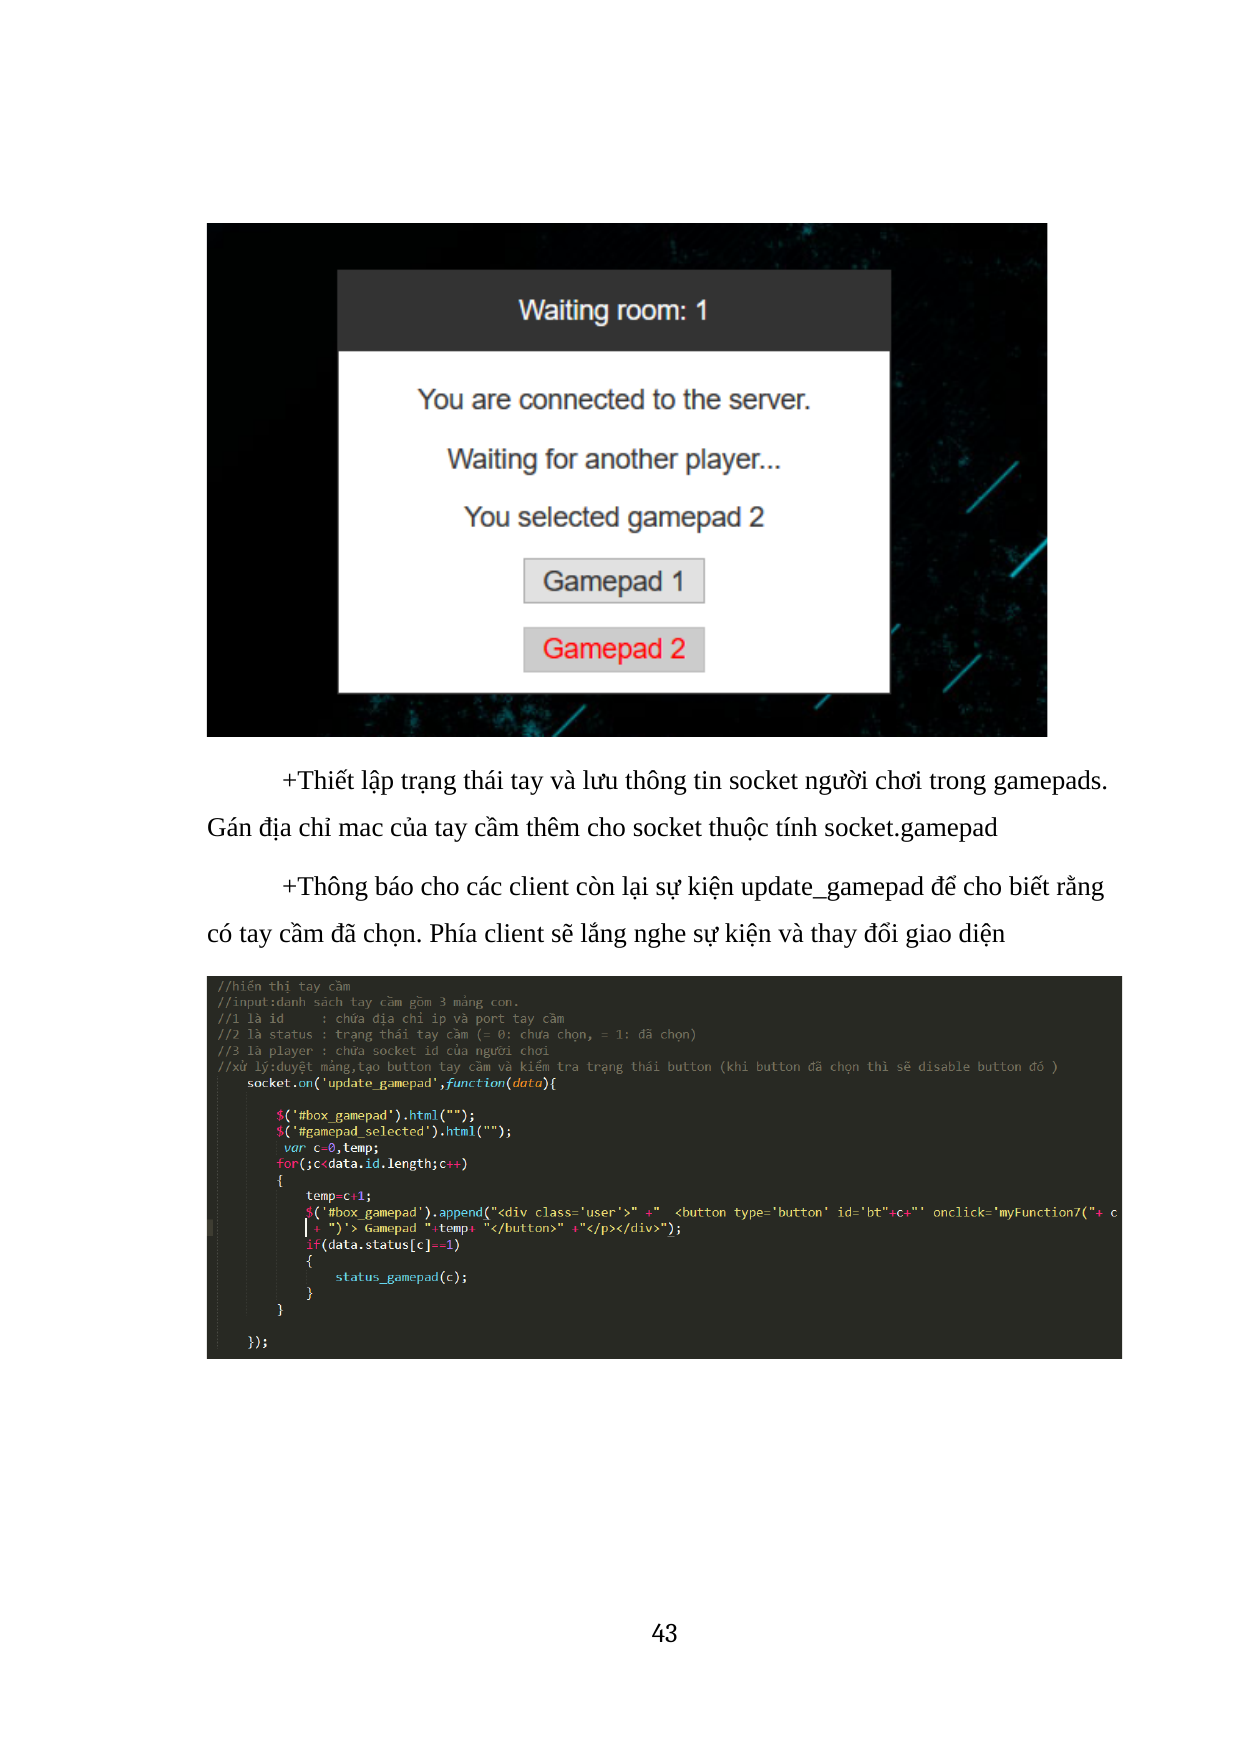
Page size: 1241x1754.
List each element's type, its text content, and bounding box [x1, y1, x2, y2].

text +Thiết lập trạng thái tay và lưu thông tin socket người chơi trong gamepads. Gán địa chỉ mac của tay cầm thêm cho socket thuộc tính socket.gamepad [207, 764, 1122, 842]
picture [206, 976, 1123, 1359]
picture [206, 223, 1048, 737]
text +Thông báo cho các client còn lại sự kiện update_gamepad để cho biết rằng có tay cầm đã chọn. Phía client sẽ lắng nghe sự kiện và thay đổi giao diện [207, 870, 1122, 948]
